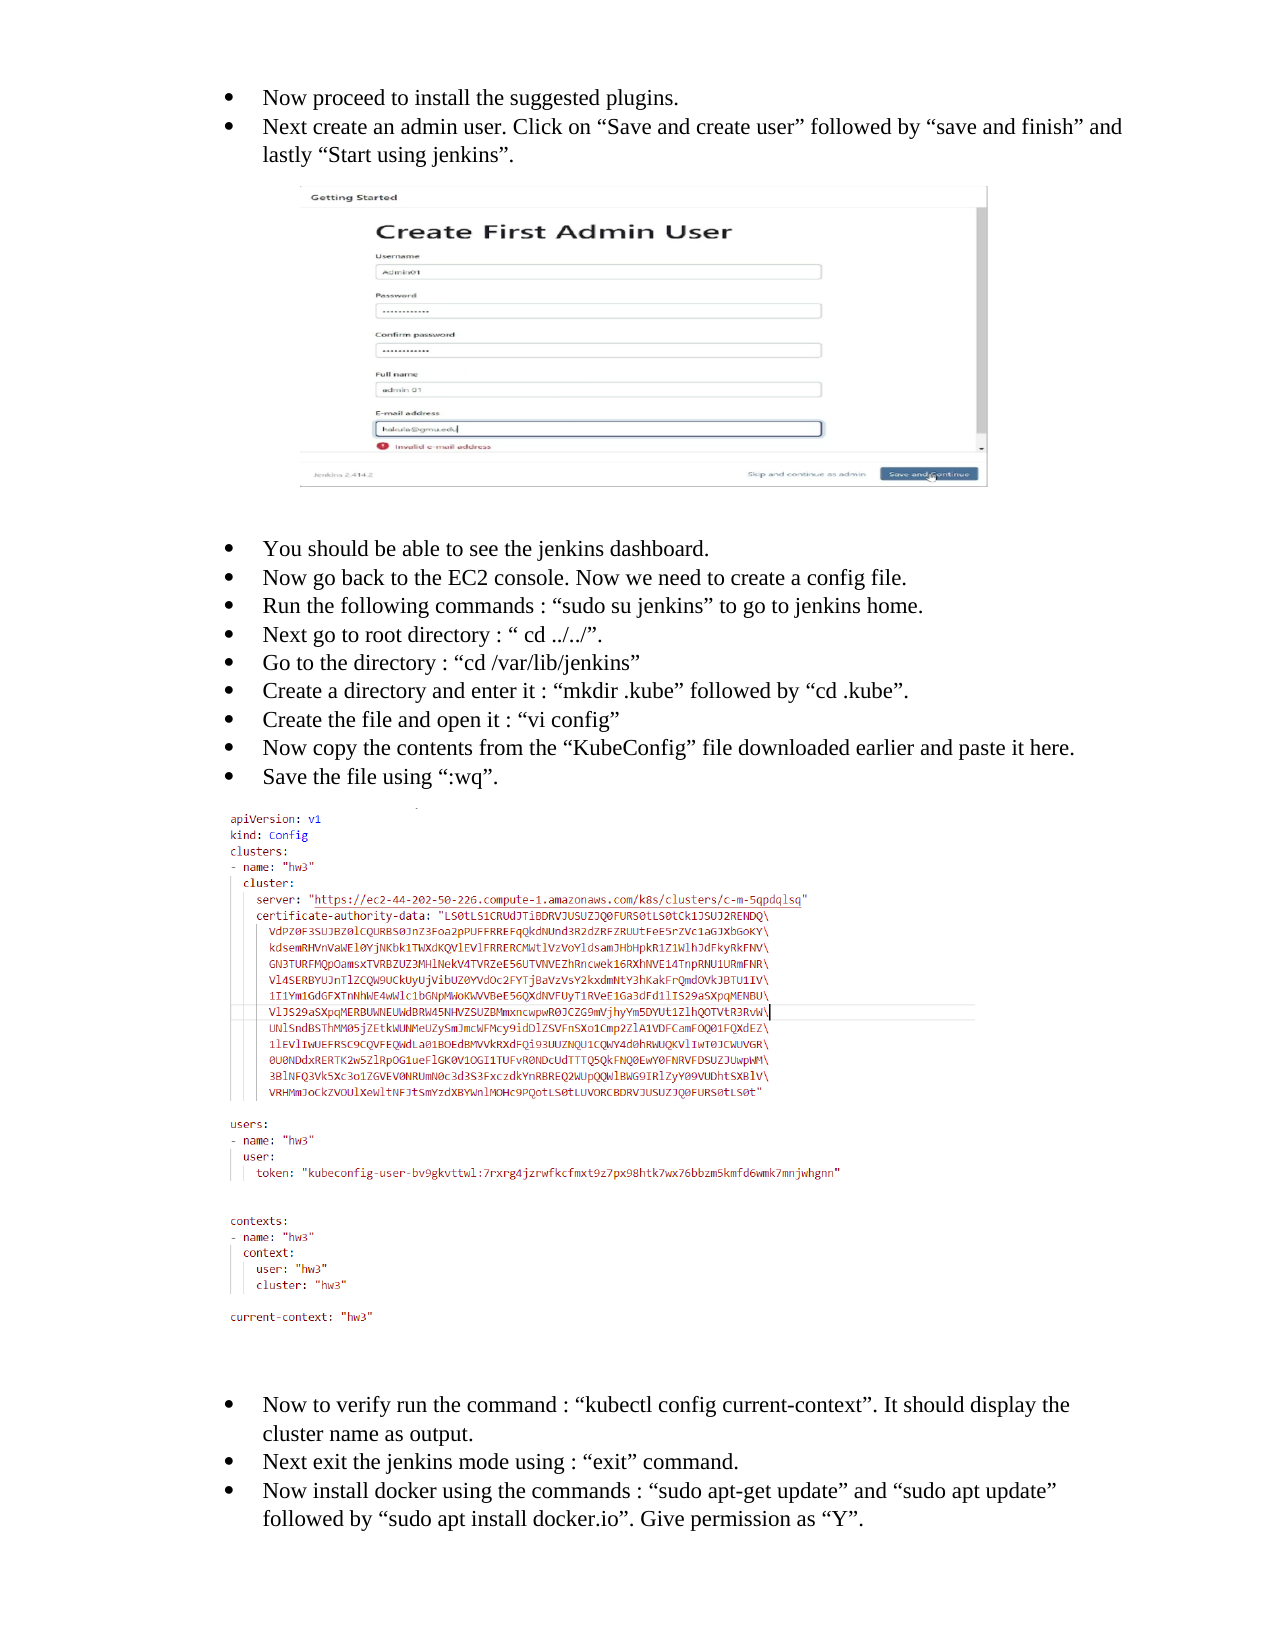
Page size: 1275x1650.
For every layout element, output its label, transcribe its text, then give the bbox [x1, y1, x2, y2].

list Run the following commands : “sudo su jenkins” to go to jenkins home. [225, 592, 1125, 619]
list Now to verify run the command : “kubectl config current-context”. It should display the cluster name as output. [225, 1391, 1125, 1446]
list Now go back to the EC2 console. Now we need to create a config file. [225, 564, 1125, 590]
picture [300, 186, 988, 487]
list Save the file using “:wq”. [225, 763, 1125, 789]
list Next go to root directory : “ cd ../../”. [225, 621, 1125, 647]
list Next create an admin user. Click on “Save and create user” followed by “save and finish” and lastly “Start using jenkins”. [225, 113, 1125, 168]
list You should be able to see the jenkins dashboard. [225, 535, 1125, 562]
list Next exit the jenkins mode using : “exit” command. [225, 1448, 1125, 1475]
picture [225, 808, 976, 1343]
list Now copy the contents from the “KubeConfig” file downloaded earlier and paste it here. [225, 734, 1125, 761]
list Now install docker using the commands : “sudo apt-get update” and “sudo apt update” followed by “sudo apt install docker.io”. Give permission as “Y”. [225, 1477, 1125, 1532]
list Create a directory and enter it : “mkdir .kube” followed by “cd .kube”. [225, 678, 1125, 704]
list Go to the directory : “cd /var/lib/jenkins” [225, 649, 1125, 676]
list Now proceed to install the suggested plugins. [225, 84, 1125, 111]
list Create the file and open it : “vi config” [225, 706, 1125, 732]
